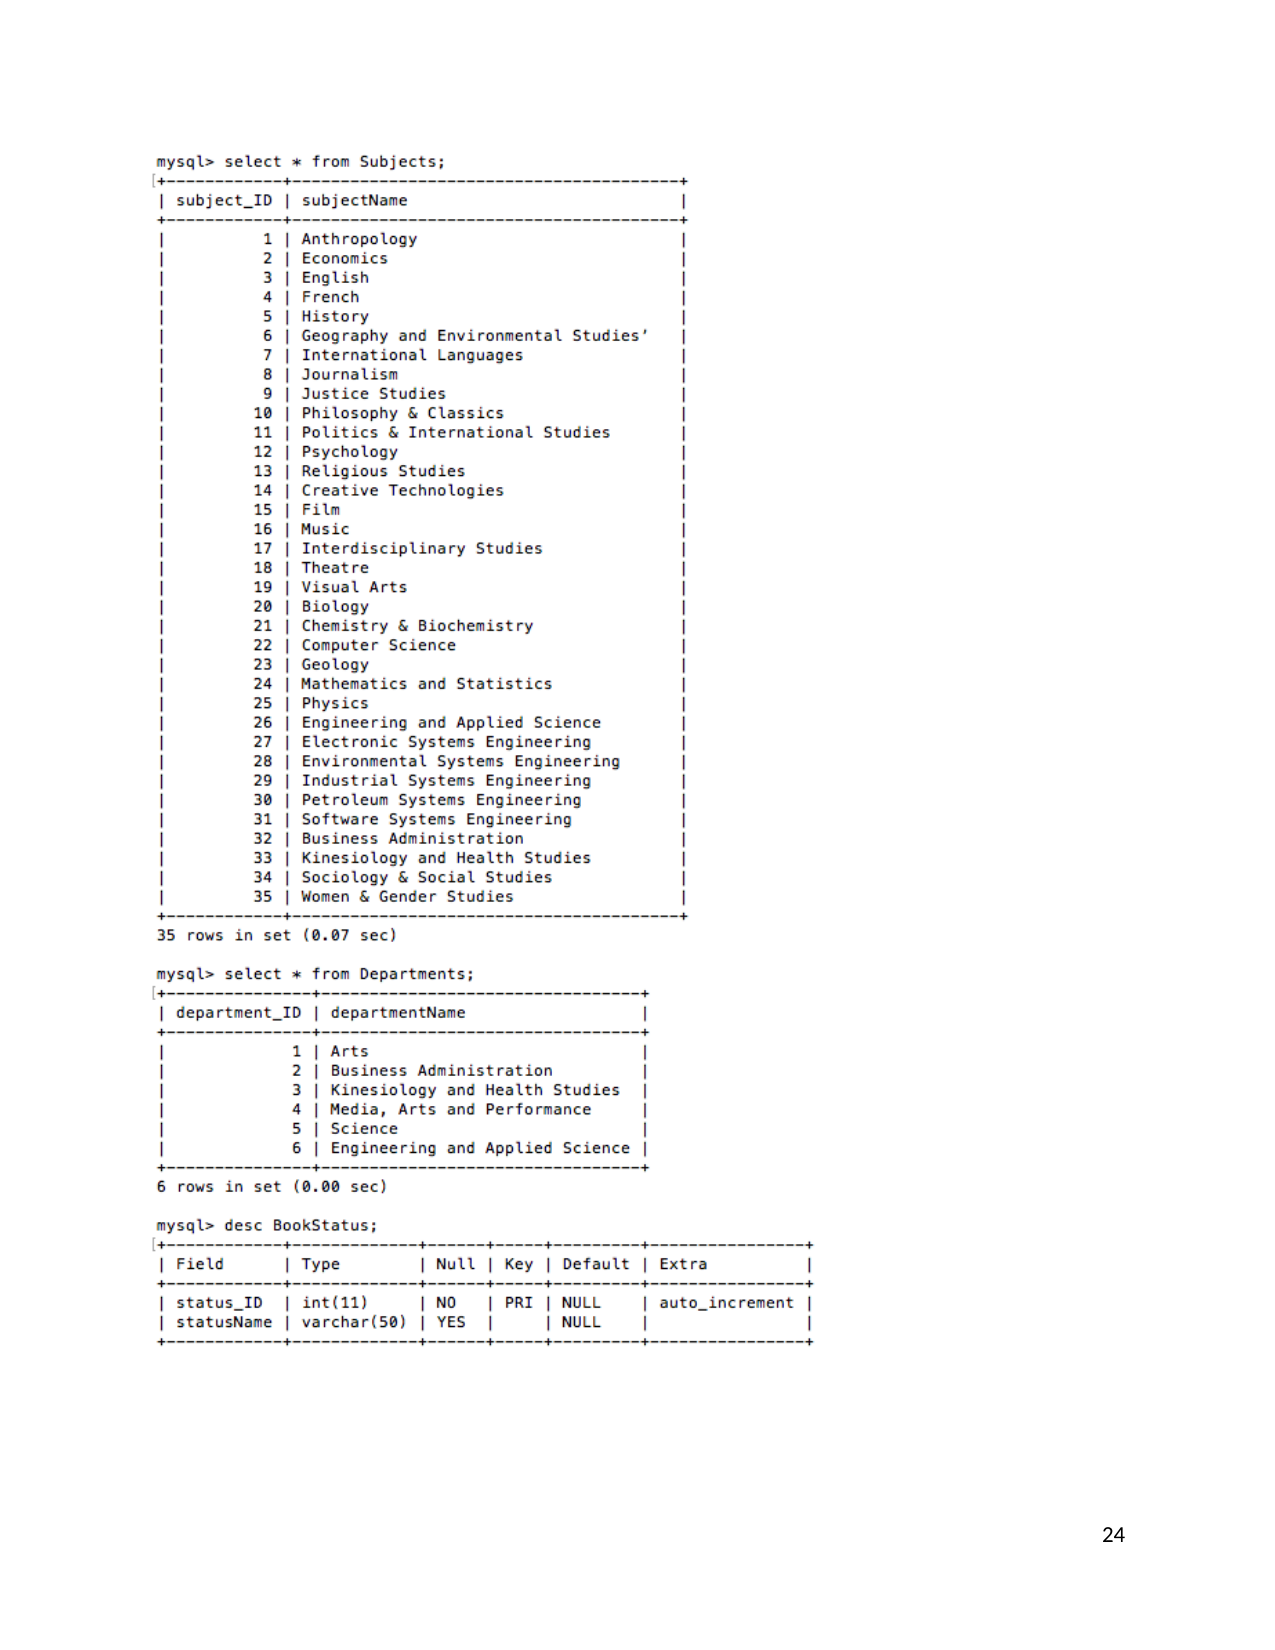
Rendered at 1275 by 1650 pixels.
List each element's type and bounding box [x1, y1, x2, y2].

picture [150, 150, 1005, 1373]
